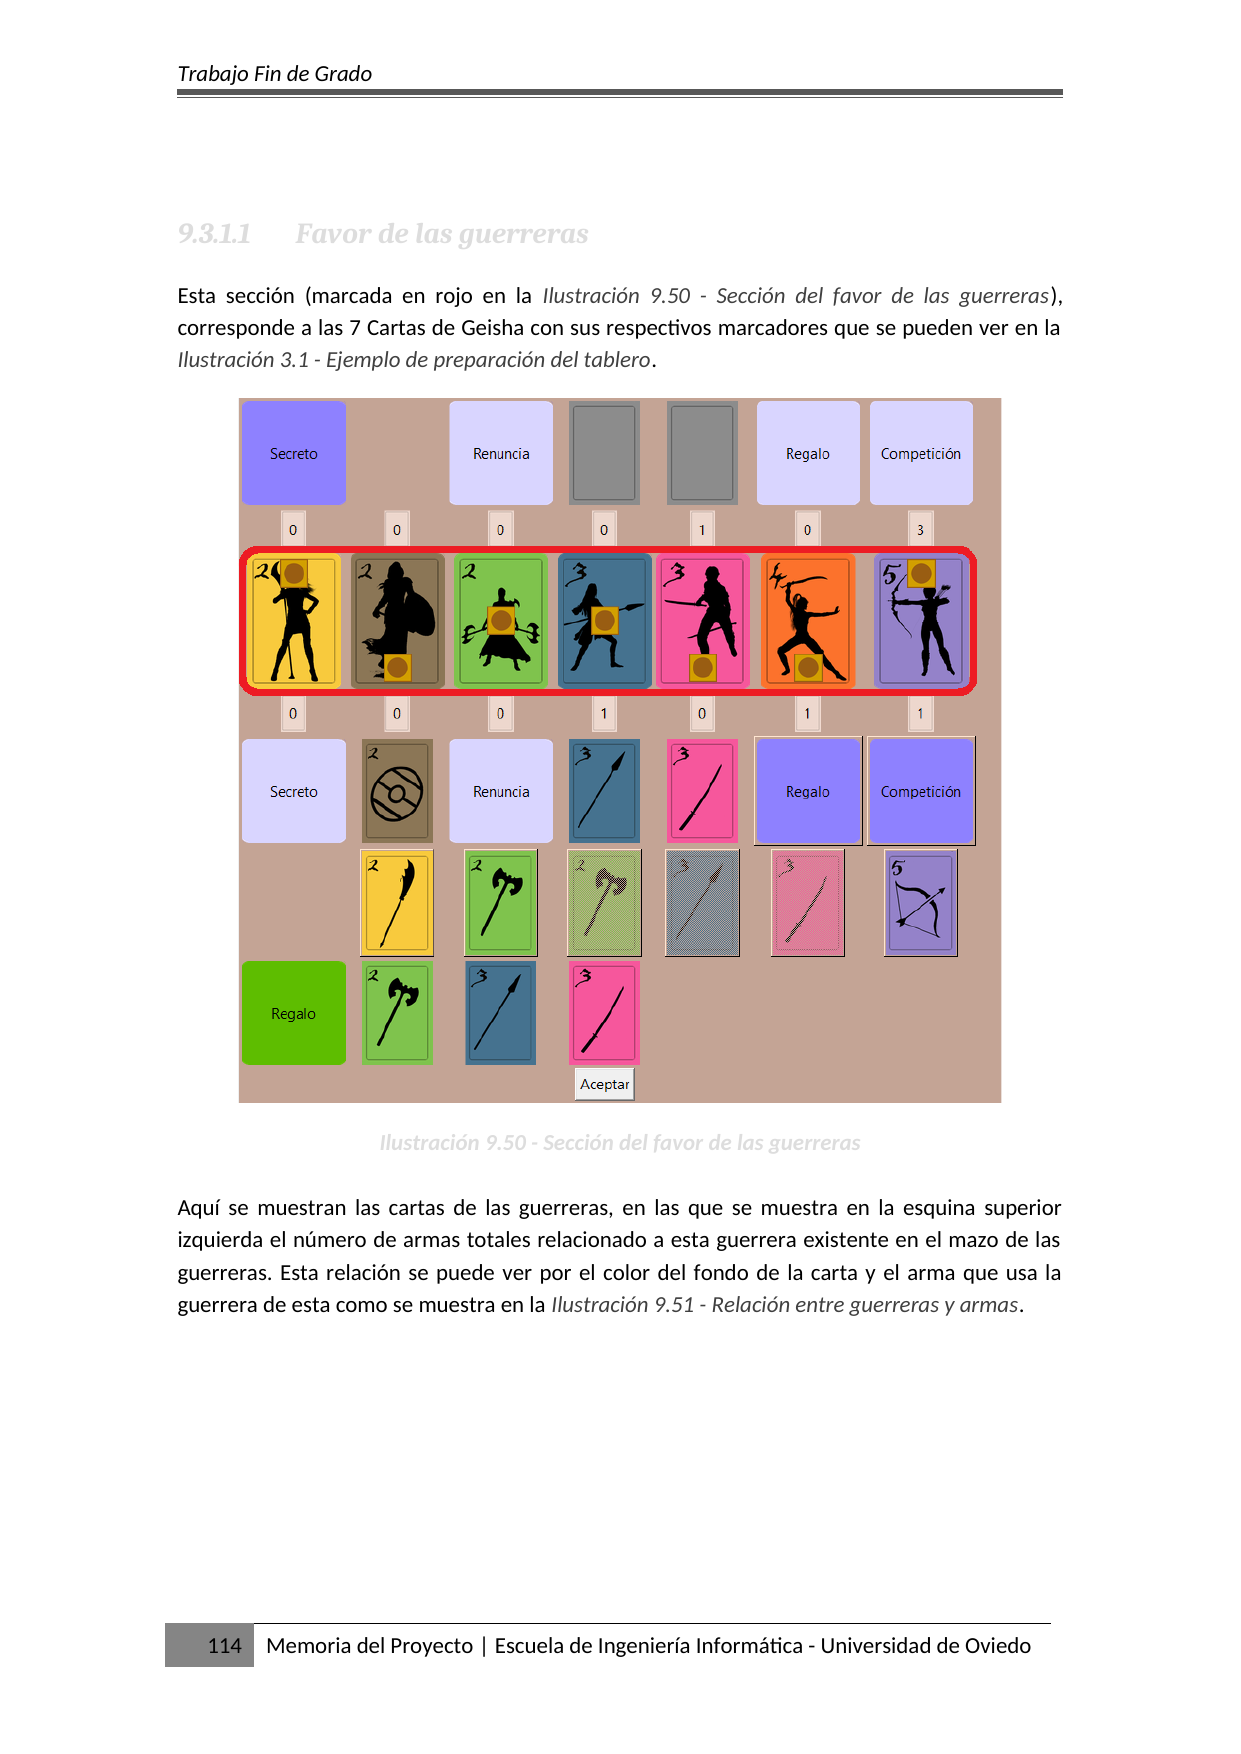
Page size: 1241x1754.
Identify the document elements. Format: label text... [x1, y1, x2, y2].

picture [238, 398, 1002, 1103]
subtitle Favor de las guerreras [177, 217, 1063, 251]
